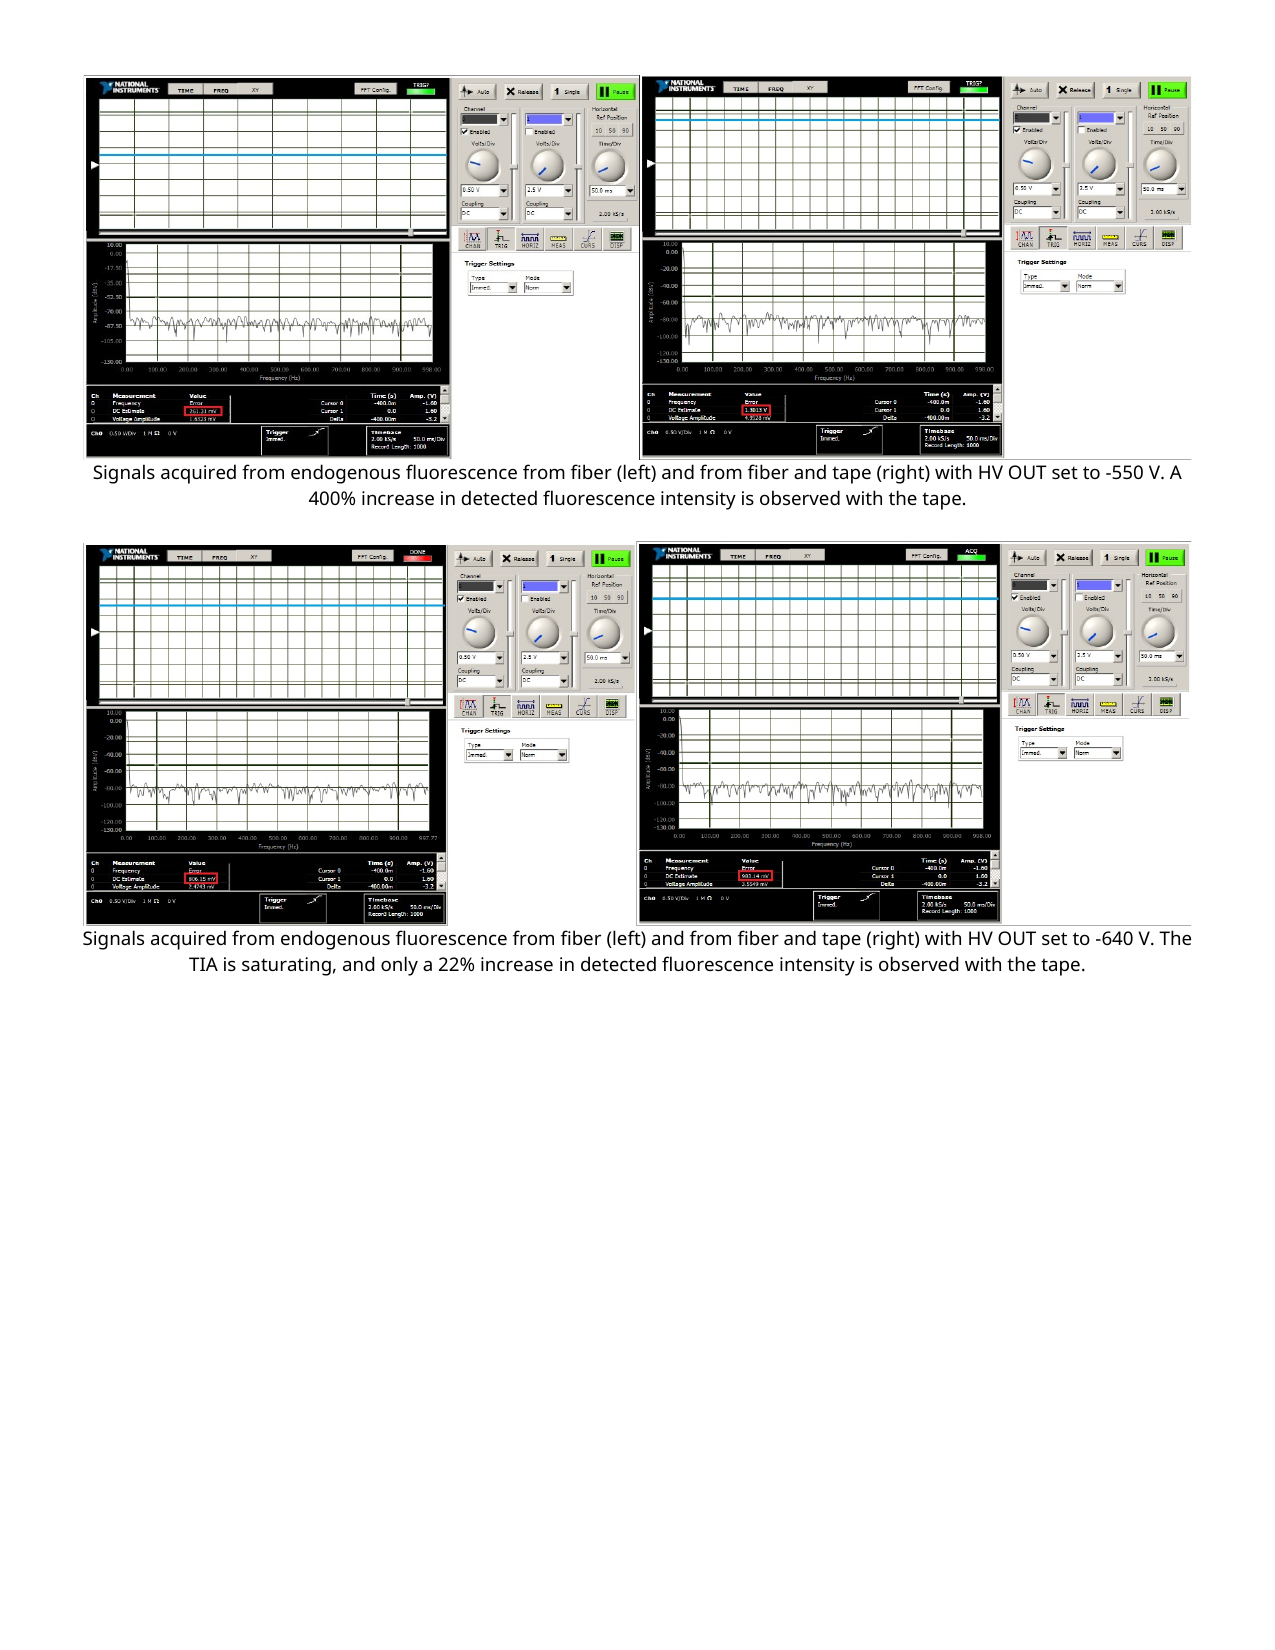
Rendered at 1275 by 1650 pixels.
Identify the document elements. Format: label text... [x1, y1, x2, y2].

picture [83, 75, 1192, 460]
text Signals acquired from endogenous fluorescence from fiber (left) and from fiber and tape (right) with HV OUT set to -550 V. A 400% increase in detected fluorescence intensity is observed with the tape. [75, 459, 1200, 511]
text Signals acquired from endogenous fluorescence from fiber (left) and from fiber and tape (right) with HV OUT set to -640 V. The TIA is saturating, and only a 22% increase in detected fluorescence intensity is observed with the tape. [75, 925, 1200, 976]
picture [83, 541, 1192, 926]
